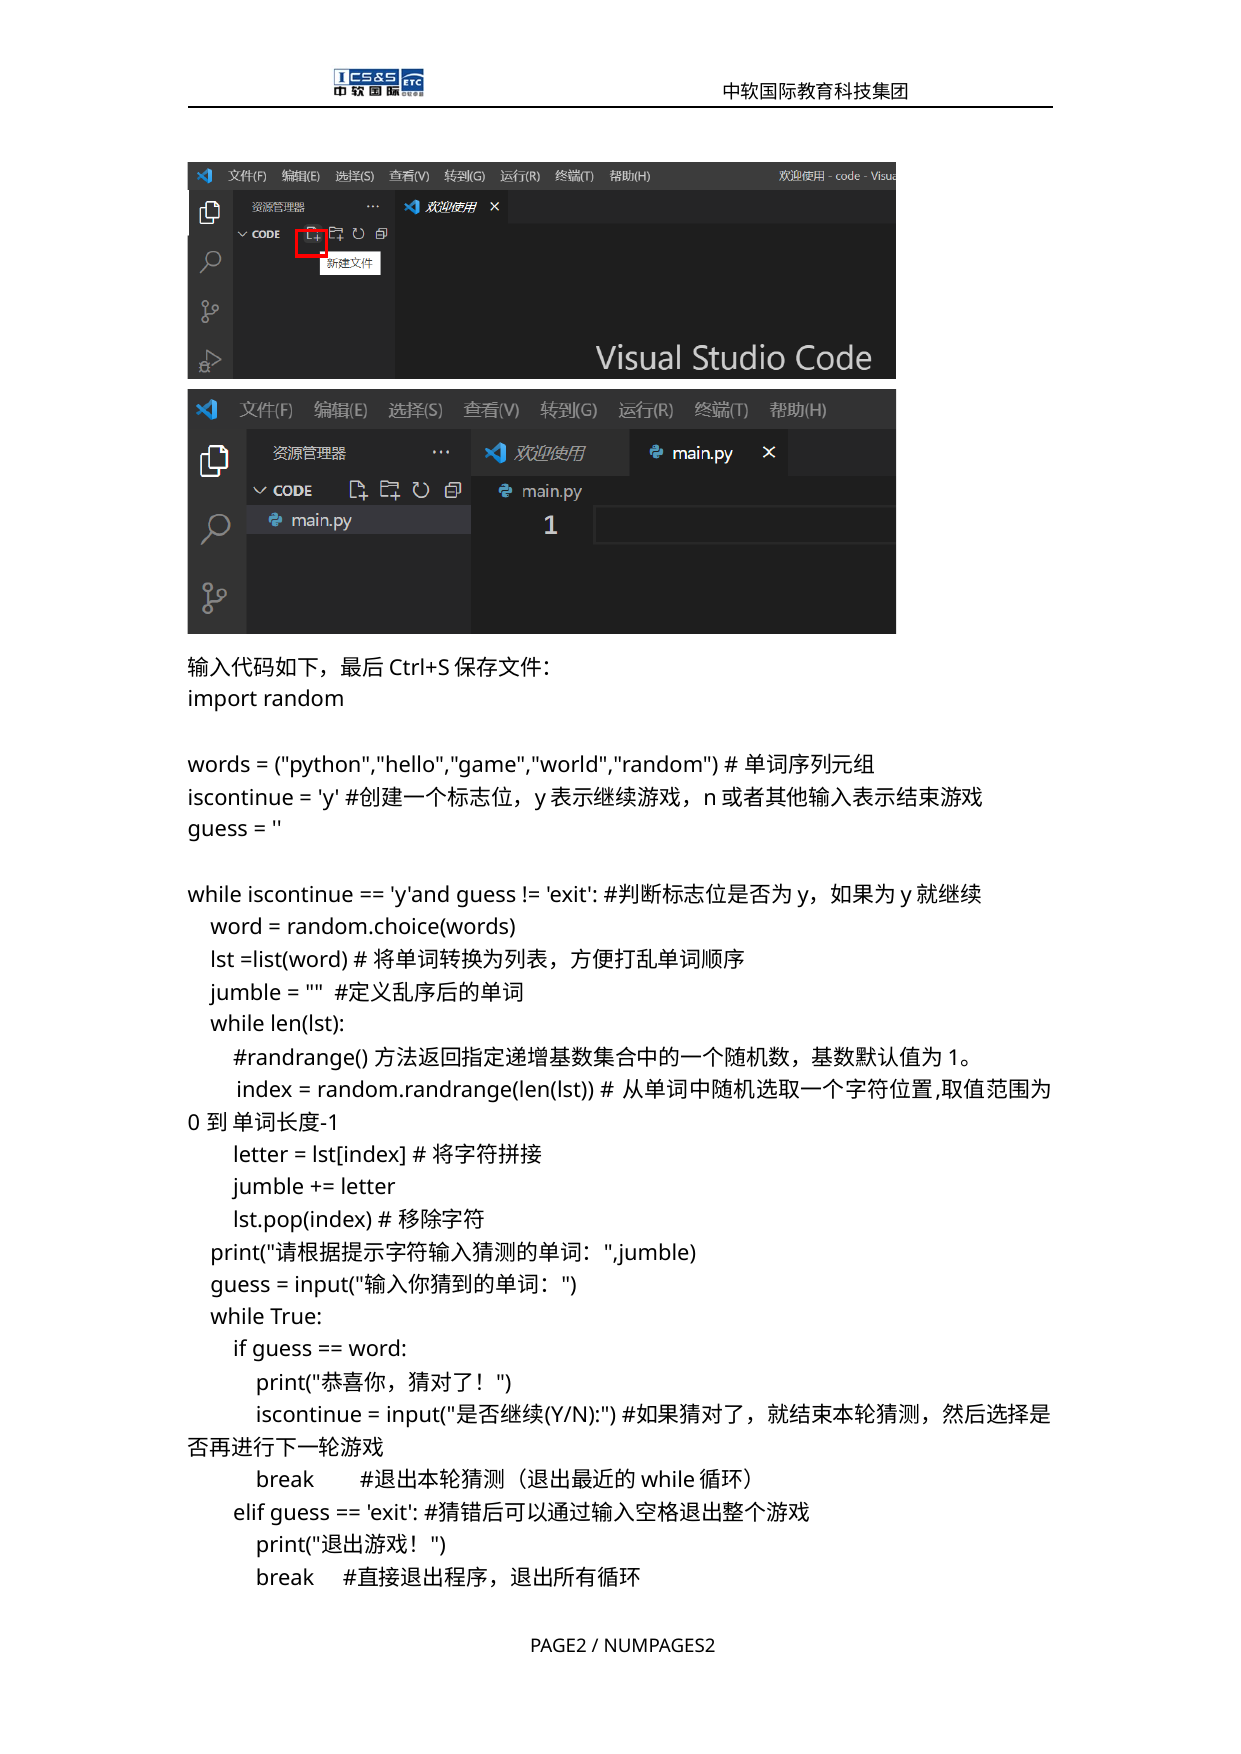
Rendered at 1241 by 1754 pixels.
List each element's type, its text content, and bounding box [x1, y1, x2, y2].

text while iscontinue == 'y'and guess != 'exit': #判断标志位是否为y，如果为y就继续 [187, 877, 1053, 909]
text break #退出本轮猜测（退出最近的while循环） [187, 1462, 1053, 1494]
text while True: [187, 1299, 1053, 1332]
text lst.pop(index) # 移除字符 [187, 1202, 1053, 1234]
text index = random.randrange(len(lst)) # 从单词中随机选取一个字符位置,取值范围为 0 到 单词长度-1 [187, 1072, 1053, 1137]
text lst =list(word) # 将单词转换为列表，方便打乱单词顺序 [187, 942, 1053, 974]
text jumble = "" #定义乱序后的单词 [187, 974, 1053, 1007]
text letter = lst[index] # 将字符拼接 [187, 1137, 1053, 1169]
text print("退出游戏！") [187, 1527, 1053, 1559]
text iscontinue = input("是否继续(Y/N):") #如果猜对了，就结束本轮猜测，然后选择是否再进行下一轮游戏 [187, 1397, 1053, 1462]
text while len(lst): [187, 1007, 1053, 1039]
text #randrange() 方法返回指定递增基数集合中的一个随机数，基数默认值为1。 [187, 1039, 1053, 1072]
text words = ("python","hello","game","world","random") # 单词序列元组 [187, 747, 1053, 779]
text import random [187, 682, 1053, 714]
text guess = '' [187, 812, 1053, 844]
text break #直接退出程序，退出所有循环 [187, 1559, 1053, 1592]
text iscontinue = 'y' #创建一个标志位，y表示继续游戏，n或者其他输入表示结束游戏 [187, 779, 1053, 812]
text word = random.choice(words) [187, 909, 1053, 942]
text elif guess == 'exit': #猜错后可以通过输入空格退出整个游戏 [187, 1494, 1053, 1527]
text print("恭喜你，猜对了！") [187, 1364, 1053, 1397]
text print("请根据提示字符输入猜测的单词：",jumble) [187, 1234, 1053, 1267]
picture [187, 389, 897, 634]
picture [331, 65, 425, 99]
picture [187, 162, 896, 379]
text guess = input("输入你猜到的单词：") [187, 1267, 1053, 1299]
text if guess == word: [187, 1332, 1053, 1364]
text 输入代码如下，最后Ctrl+S保存文件： [187, 649, 1053, 682]
text jumble += letter [187, 1169, 1053, 1202]
